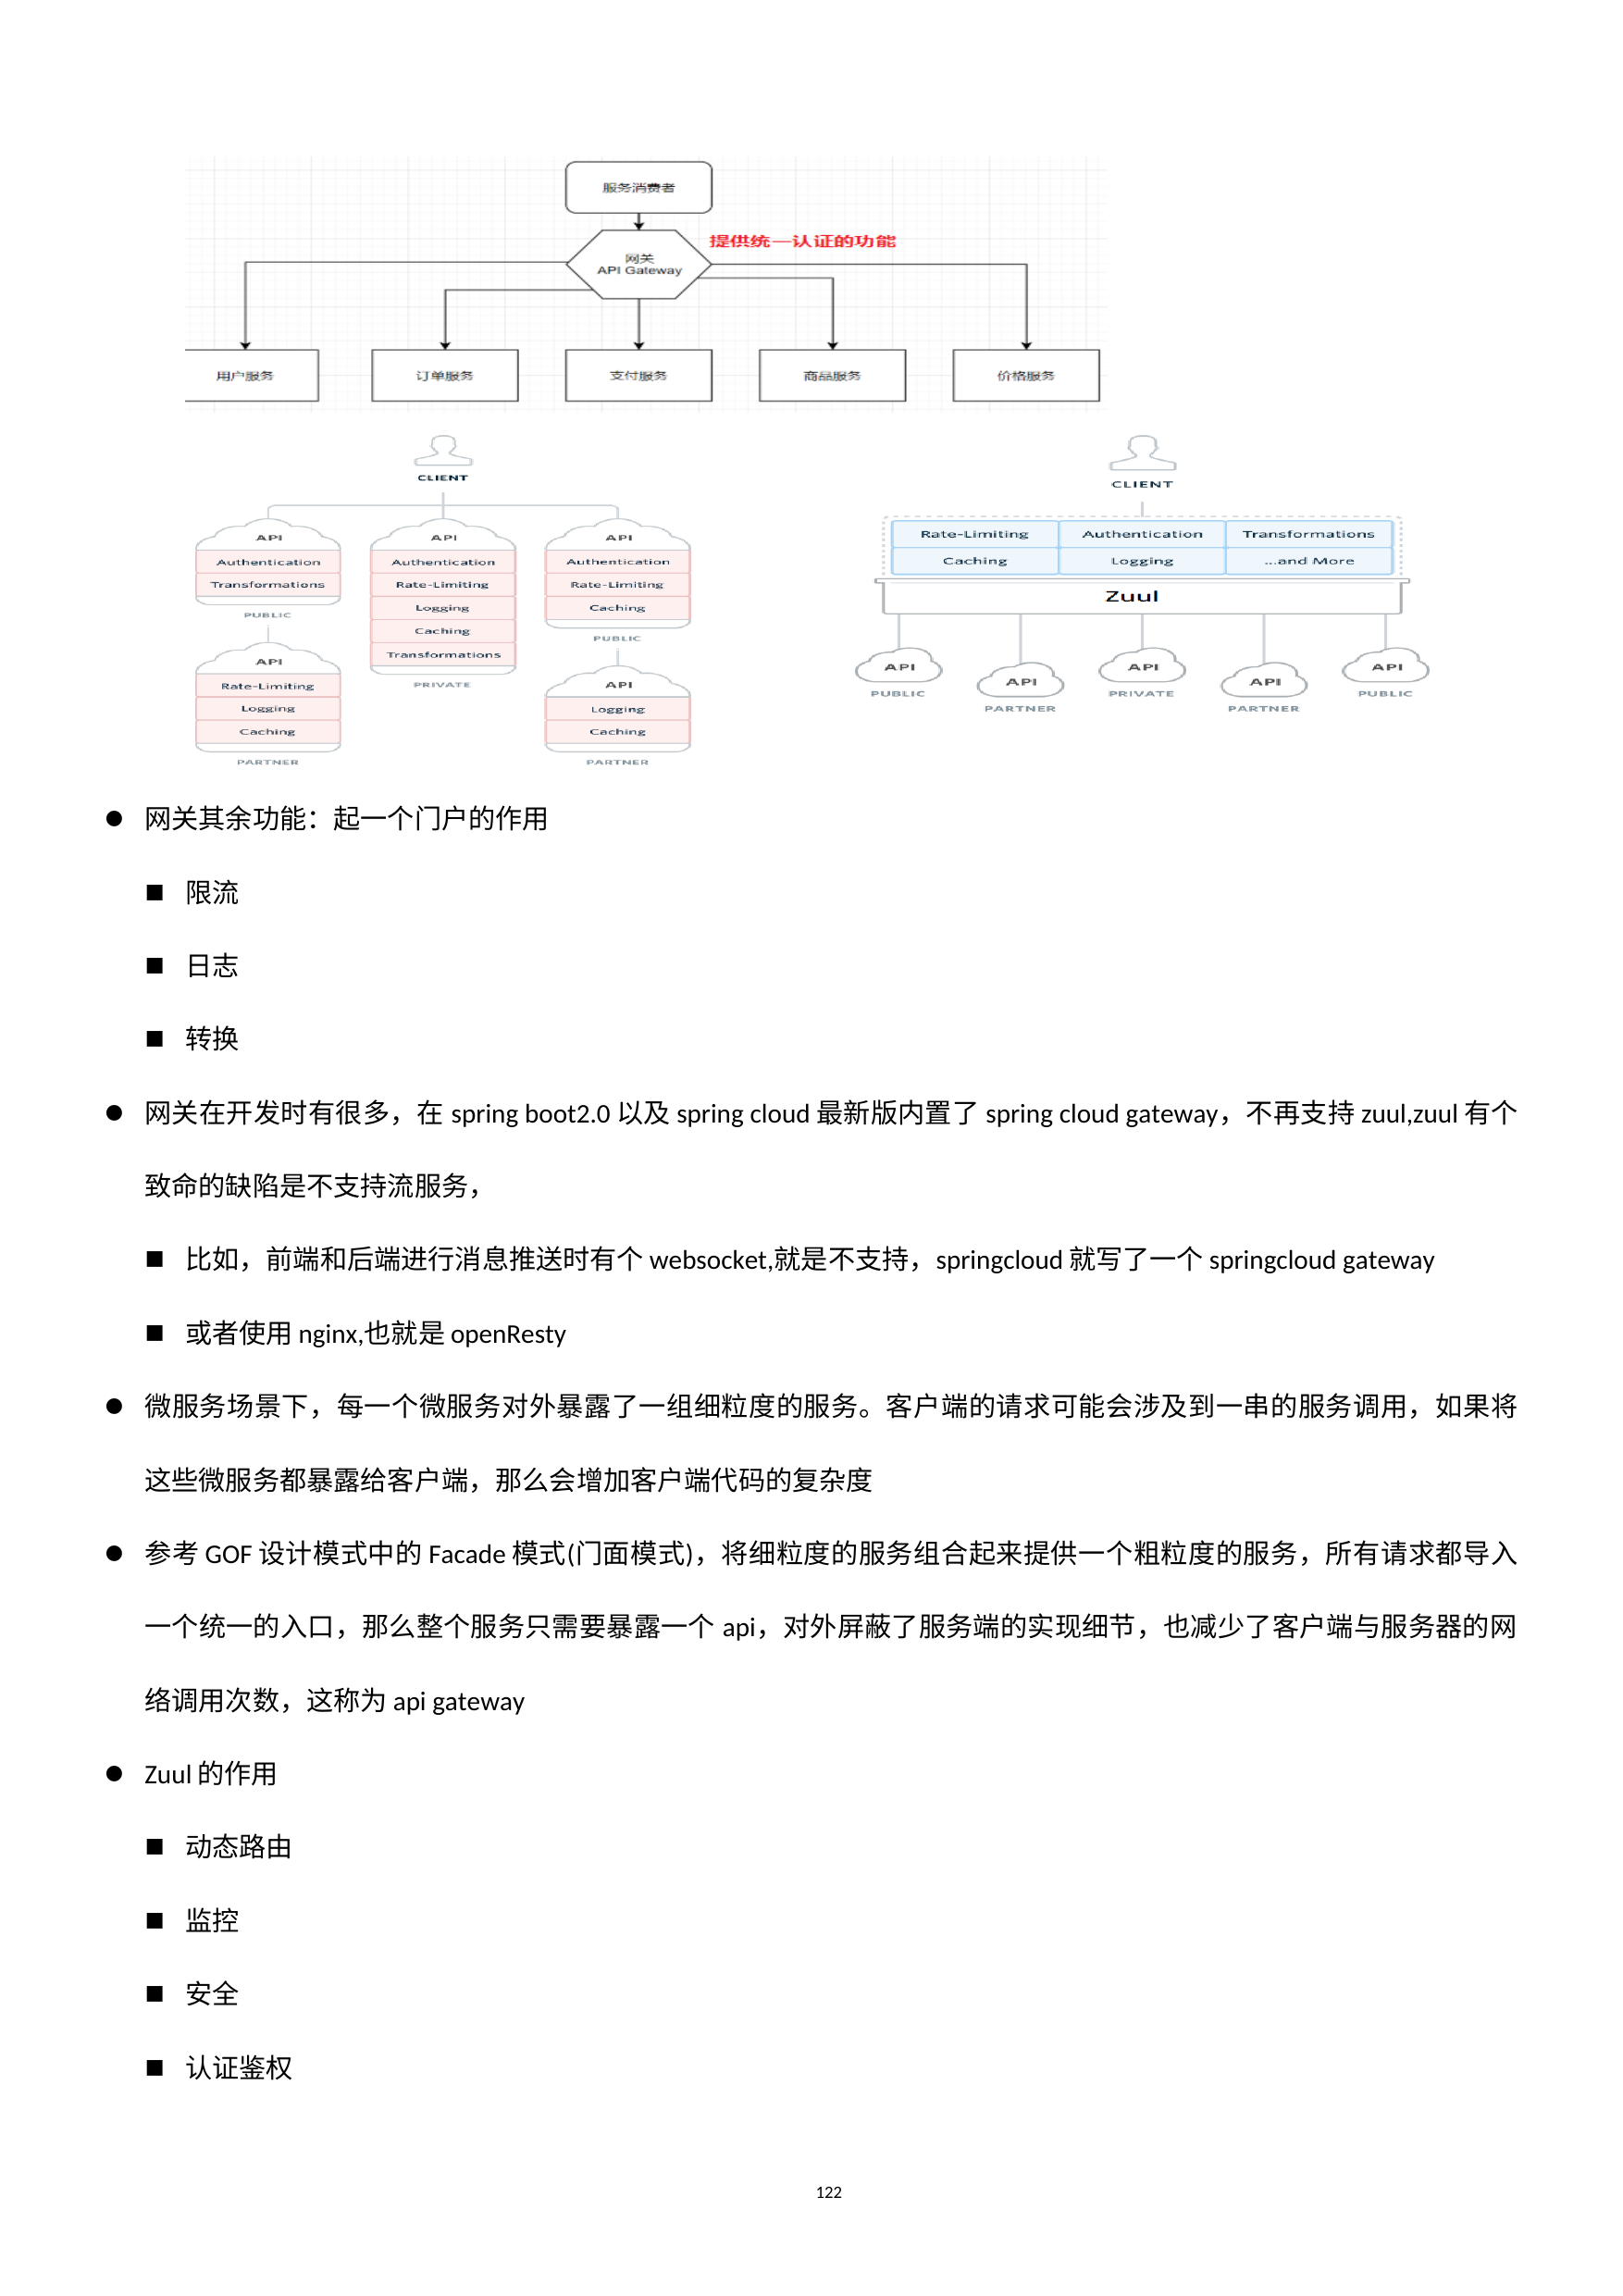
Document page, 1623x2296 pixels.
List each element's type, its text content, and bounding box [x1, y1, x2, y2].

list 认证鉴权 [144, 2029, 1518, 2103]
list Zuul的作用 [104, 1735, 1518, 1808]
picture [185, 156, 1108, 413]
picture [185, 424, 1487, 770]
list 监控 [144, 1882, 1518, 1955]
list 日志 [144, 927, 1518, 1000]
list 动态路由 [144, 1808, 1518, 1882]
list 转换 [144, 1000, 1518, 1074]
list 网关其余功能：起一个门户的作用 [104, 780, 1518, 854]
list 参考GOF设计模式中的Facade模式(门面模式)，将细粒度的服务组合起来提供一个粗粒度的服务，所有请求都导入一个统一的入口，那么整个服务只需要暴露一个api，对外屏蔽了服务端的实现细节，也减少了客户端与服务器的网络调用次数，这称为api gateway [104, 1515, 1518, 1735]
list 微服务场景下，每一个微服务对外暴露了一组细粒度的服务。客户端的请求可能会涉及到一串的服务调用，如果将这些微服务都暴露给客户端，那么会增加客户端代码的复杂度 [104, 1368, 1518, 1515]
list 比如，前端和后端进行消息推送时有个websocket,就是不支持，springcloud就写了一个springcloud gateway [144, 1221, 1518, 1295]
list 安全 [144, 1955, 1518, 2029]
list 网关在开发时有很多，在spring boot2.0以及spring cloud最新版内置了spring cloud gateway，不再支持zuul,zuul有个致命的缺陷是不支持流服务， [104, 1074, 1518, 1221]
list 限流 [144, 854, 1518, 927]
list 或者使用nginx,也就是openResty [144, 1295, 1518, 1368]
